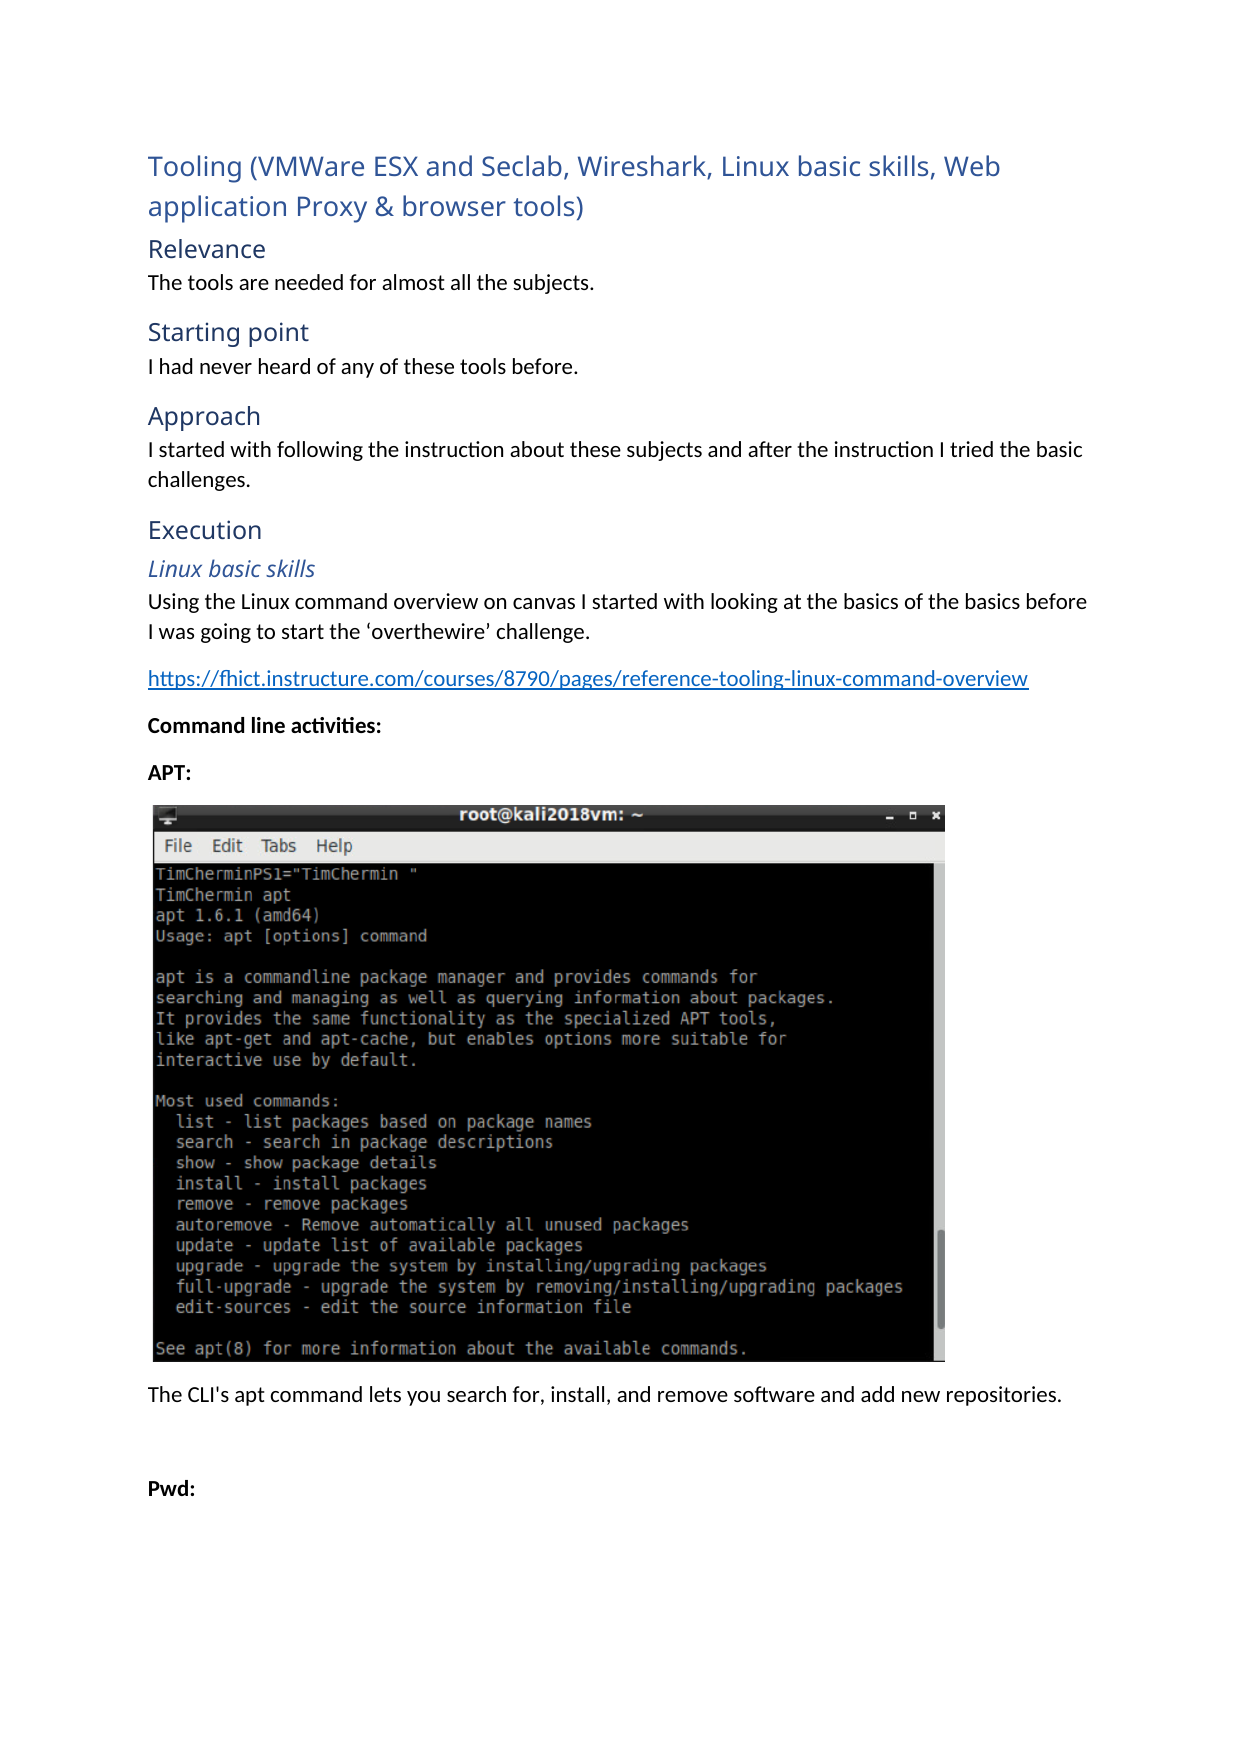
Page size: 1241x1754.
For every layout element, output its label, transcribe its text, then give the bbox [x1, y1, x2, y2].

text https://fhict.instructure.com/courses/8790/pages/reference-tooling-linux-command-overview [148, 664, 1093, 692]
subtitle Starting point [148, 315, 1093, 349]
text The CLI's apt command lets you search for, install, and remove software and add new repositories. [148, 1381, 1093, 1409]
text APT: [148, 758, 1093, 786]
text I started with following the instruction about these subjects and after the instruction I tried the basic challenges. [148, 435, 1093, 494]
text Pwd: [148, 1474, 1093, 1502]
subtitle Linux basic skills [148, 553, 1093, 585]
text Command line activities: [148, 711, 1093, 739]
subtitle Tooling (VMWare ESX and Seclab, Wireshark, Linux basic skills, Web application Proxy & browser tools) [148, 148, 1093, 224]
text I had never heard of any of these tools before. [148, 352, 1093, 380]
text Using the Linux command overview on canvas I started with looking at the basics of the basics before I was going to start the ‘overthewire’ challenge. [148, 587, 1093, 645]
text The tools are needed for almost all the subjects. [148, 268, 1093, 296]
picture [152, 805, 945, 1362]
subtitle Relevance [148, 231, 1093, 265]
subtitle Execution [148, 512, 1093, 547]
subtitle Approach [148, 399, 1093, 433]
